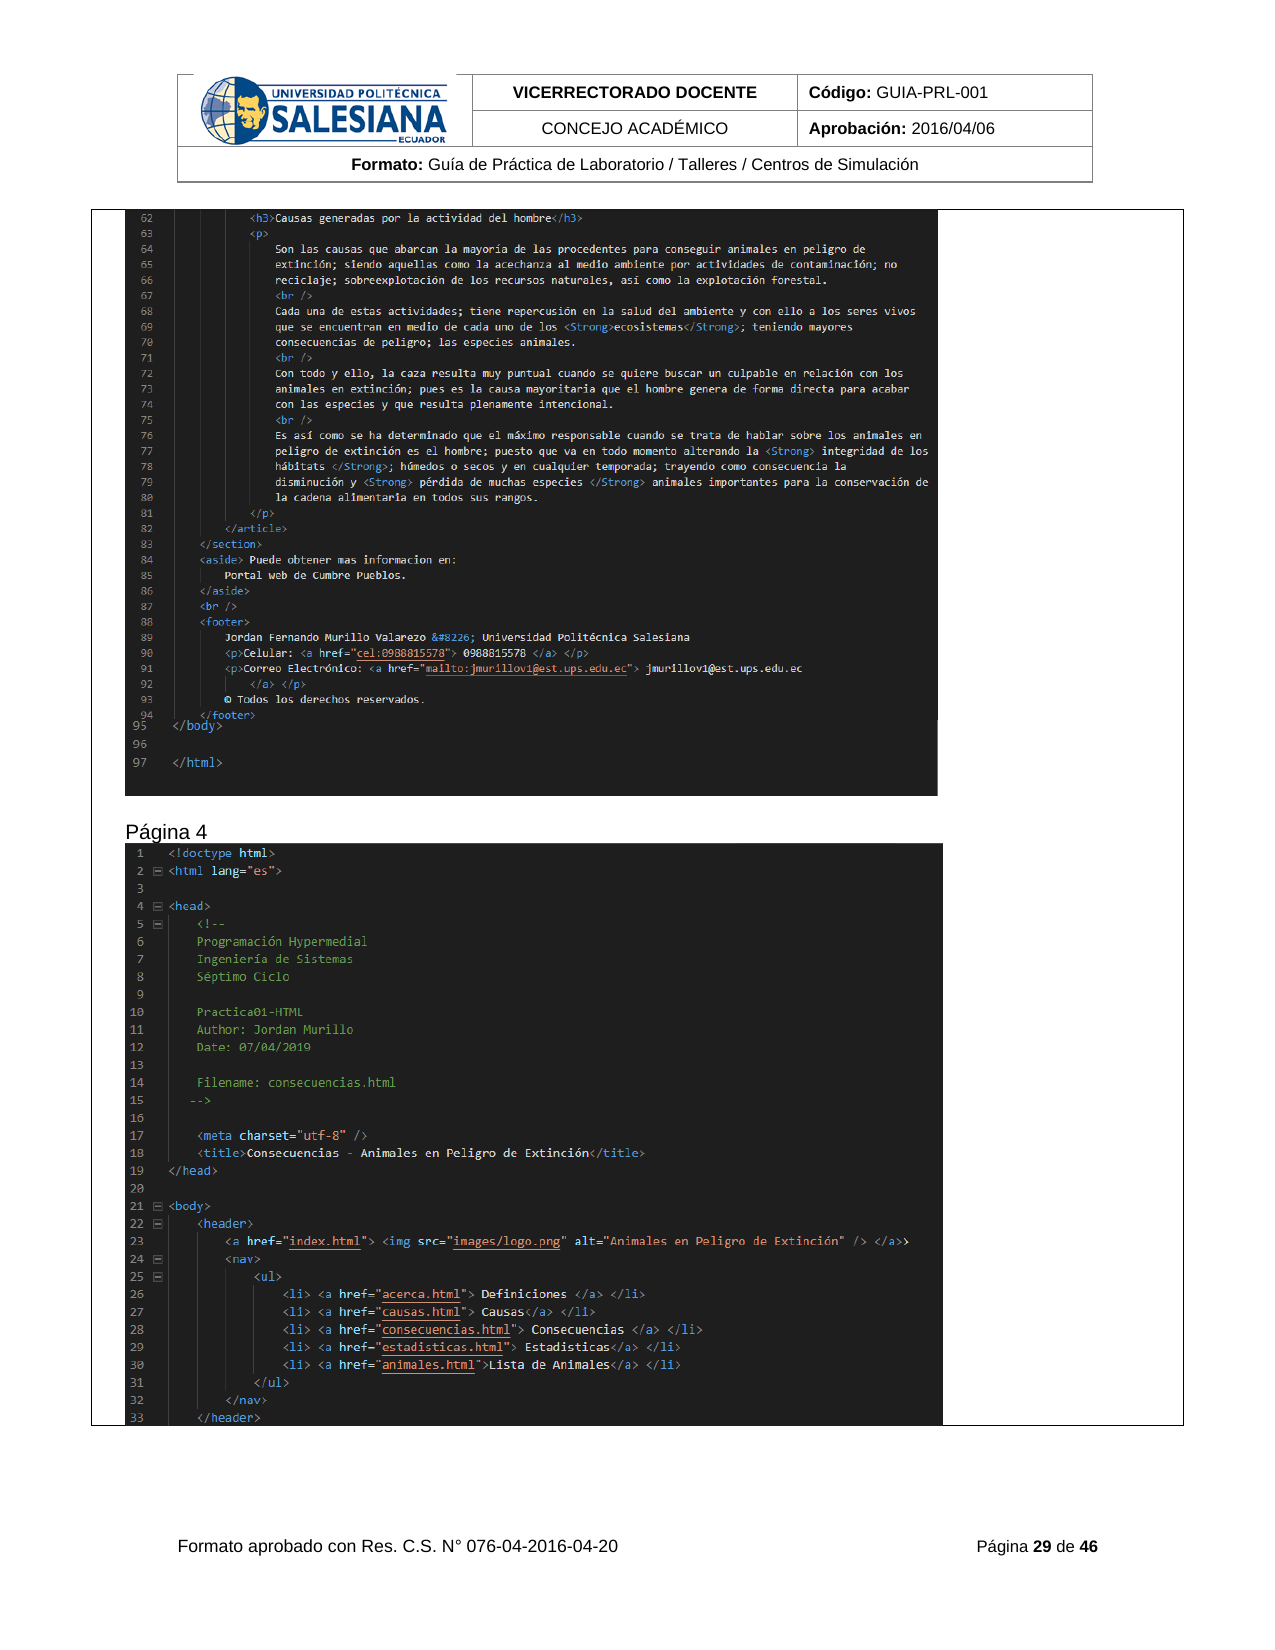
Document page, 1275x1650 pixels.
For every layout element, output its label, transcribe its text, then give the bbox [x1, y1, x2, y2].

picture [193, 74, 457, 146]
picture [125, 843, 943, 1426]
picture [125, 209, 938, 796]
